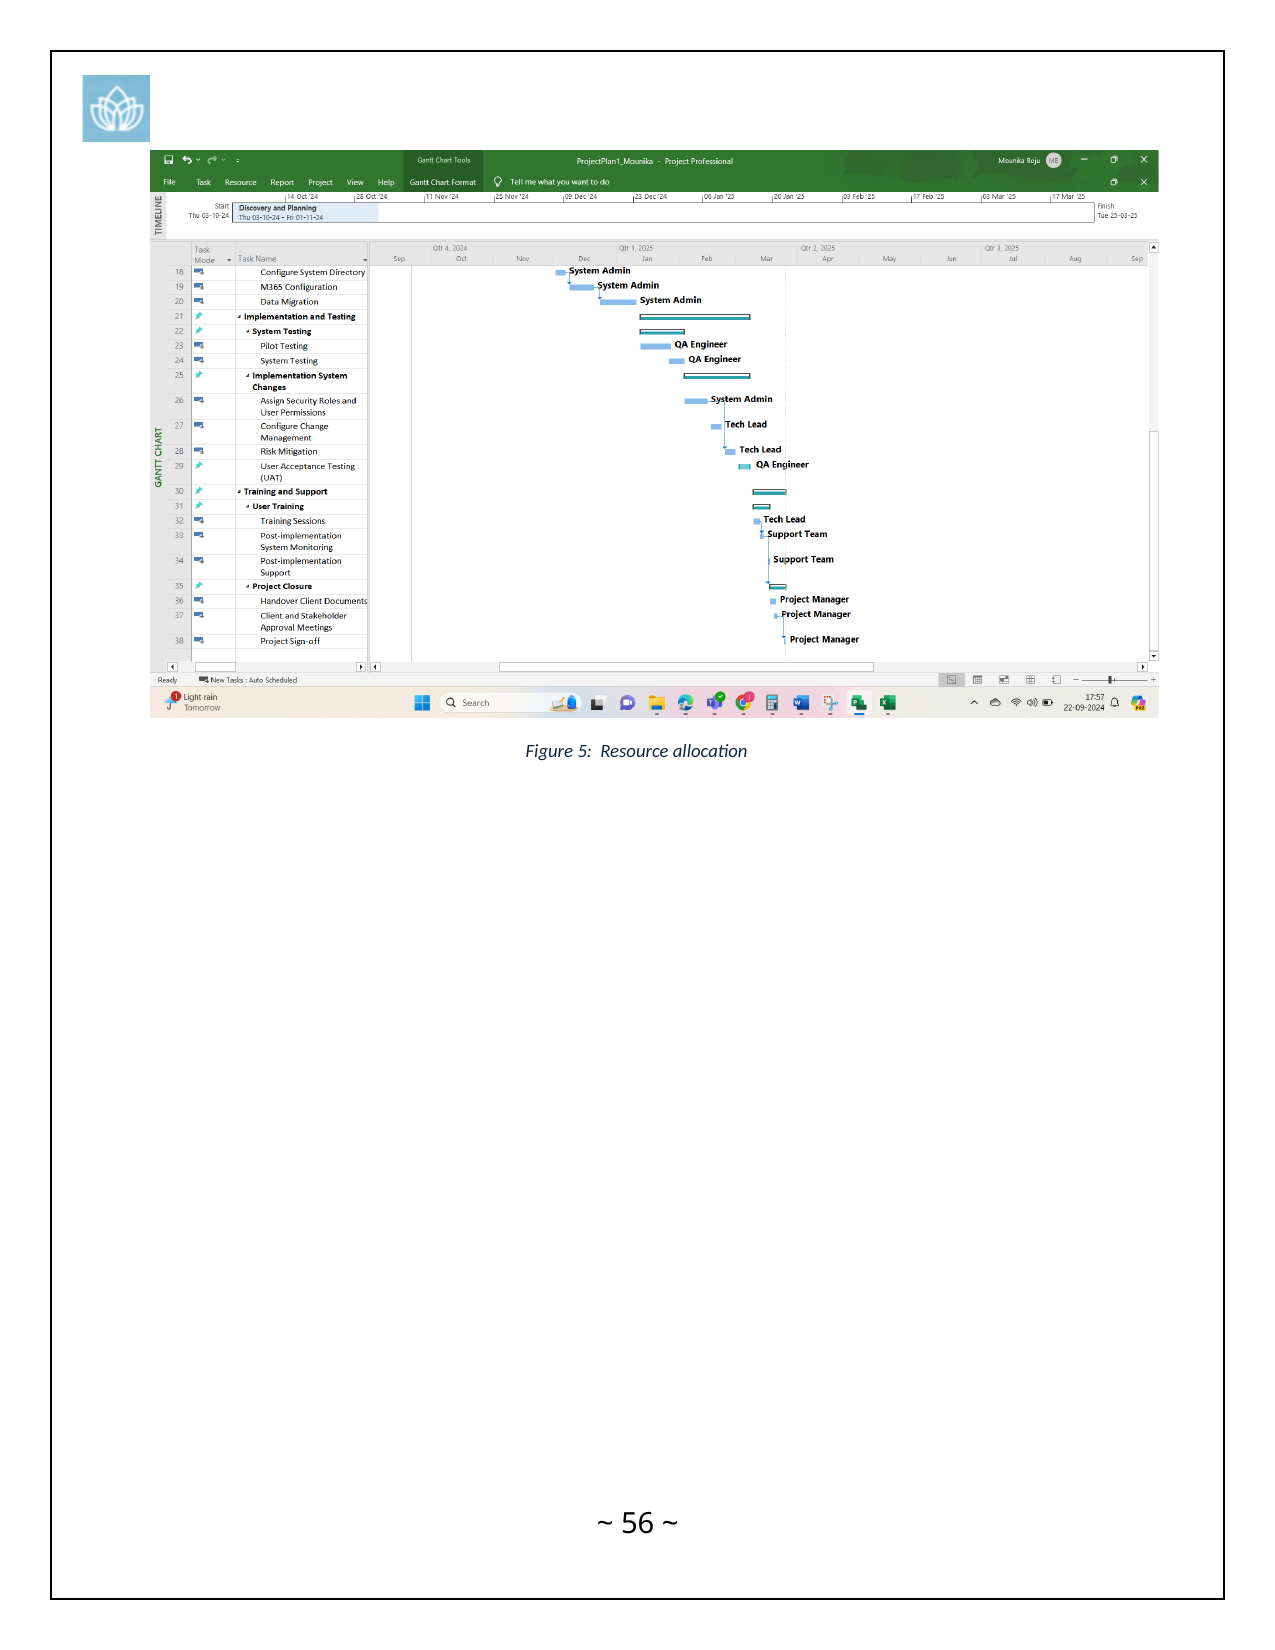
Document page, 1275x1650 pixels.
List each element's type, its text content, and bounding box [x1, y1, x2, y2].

picture [82, 75, 150, 142]
picture [150, 150, 1159, 718]
text Figure 5: Resource allocation [150, 739, 1125, 762]
